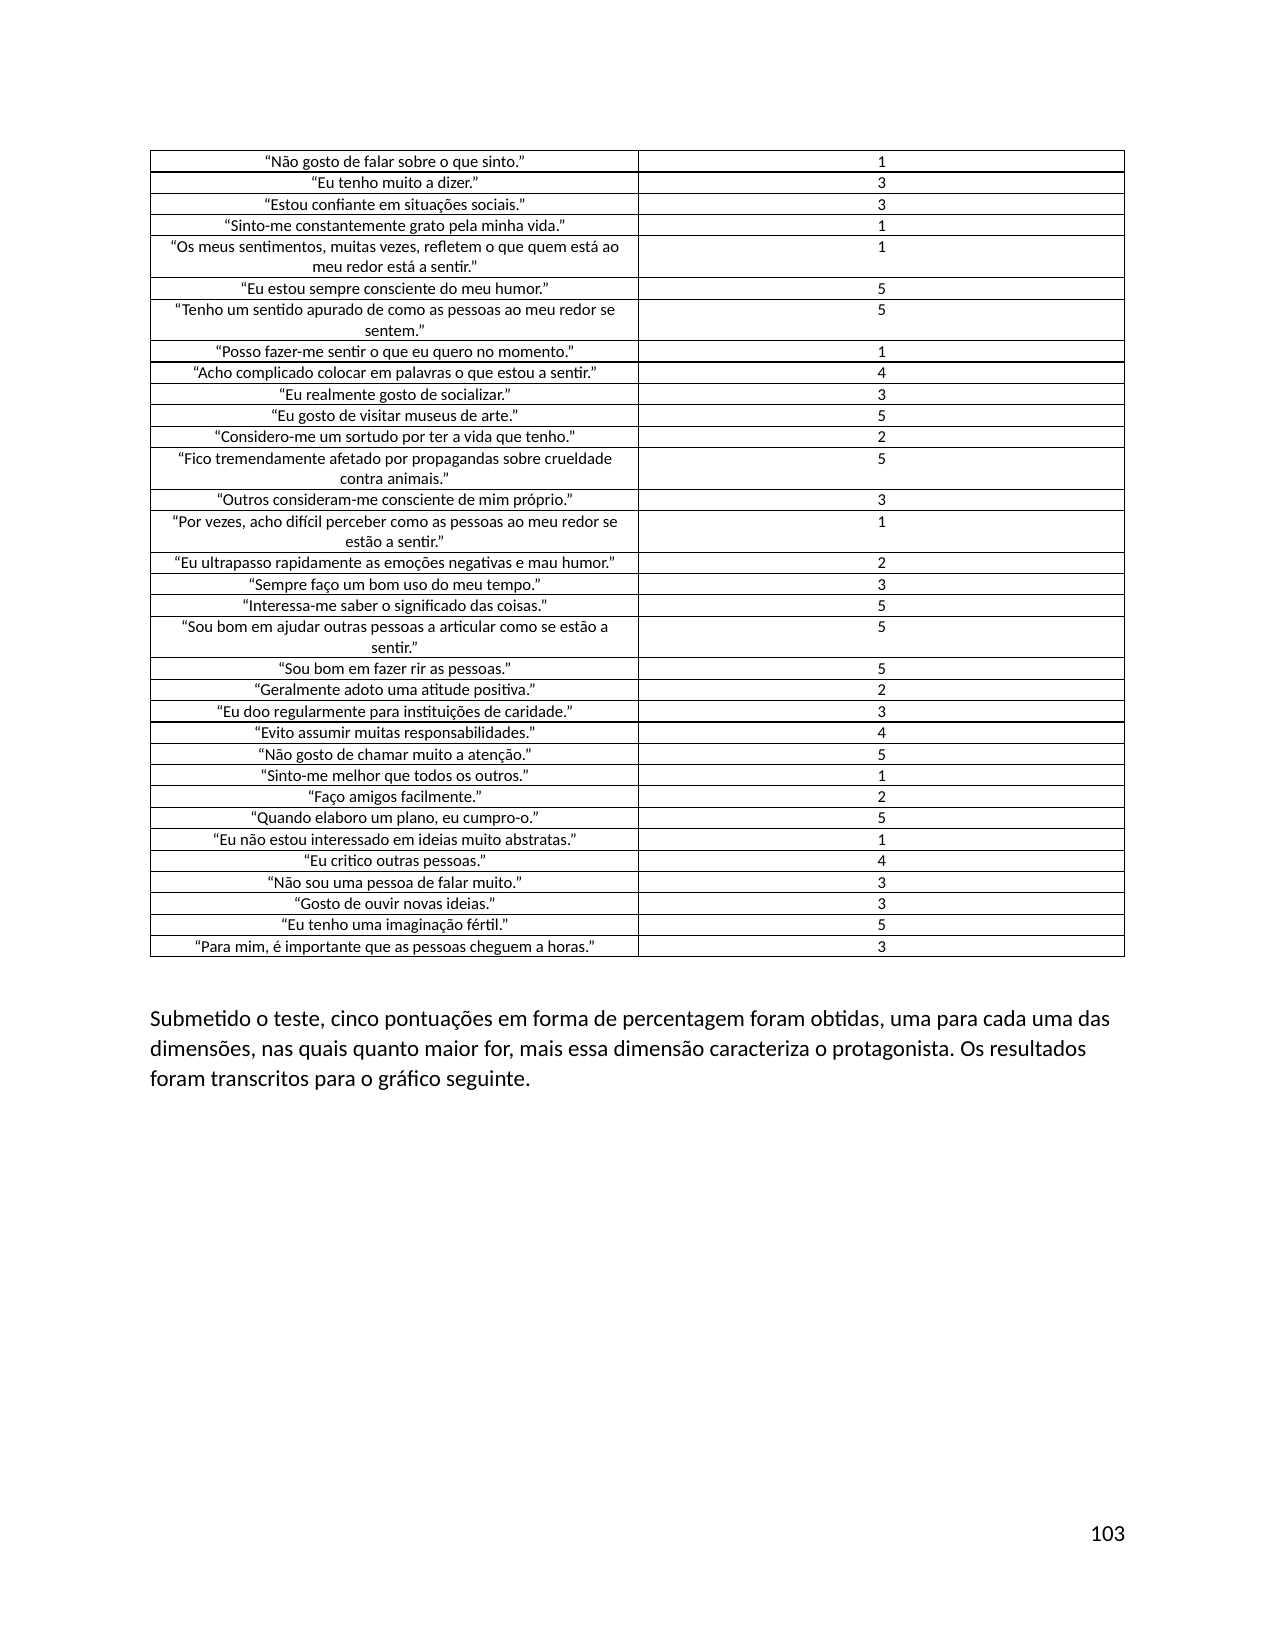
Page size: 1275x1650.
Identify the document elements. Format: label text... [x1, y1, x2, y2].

table_cell 3 [639, 872, 1124, 892]
table_cell 3 [639, 701, 1124, 721]
table_cell “Não gosto de falar sobre o que sinto.” [151, 151, 638, 171]
table_cell 4 [639, 851, 1124, 871]
table_cell “Geralmente adoto uma atitude positiva.” [151, 680, 638, 700]
table_cell 5 [639, 278, 1124, 298]
table_cell “Sinto-me melhor que todos os outros.” [151, 765, 638, 785]
table_cell “Eu estou sempre consciente do meu humor.” [151, 278, 638, 298]
table_cell 3 [639, 893, 1124, 913]
table_cell 1 [639, 765, 1124, 785]
table_cell “Considero-me um sortudo por ter a vida que tenho.” [151, 427, 638, 447]
table_cell 4 [639, 363, 1124, 383]
table_cell “Acho complicado colocar em palavras o que estou a sentir.” [151, 363, 638, 383]
table_cell 5 [639, 808, 1124, 828]
table_cell 5 [639, 617, 1124, 657]
table_cell 2 [639, 786, 1124, 807]
table_cell “Eu tenho muito a dizer.” [151, 173, 638, 193]
table_cell 5 [639, 744, 1124, 764]
table_cell 3 [639, 574, 1124, 594]
table_cell “Eu ultrapasso rapidamente as emoções negativas e mau humor.” [151, 553, 638, 573]
table_cell 5 [639, 658, 1124, 679]
table_cell 5 [639, 595, 1124, 616]
table_cell 1 [639, 829, 1124, 849]
table_cell “Fico tremendamente afetado por propagandas sobre crueldade contra animais.” [151, 448, 638, 488]
table_cell “Sempre faço um bom uso do meu tempo.” [151, 574, 638, 594]
table_cell 2 [639, 553, 1124, 573]
table_cell “Outros consideram-me consciente de mim próprio.” [151, 490, 638, 510]
table_cell “Faço amigos facilmente.” [151, 786, 638, 807]
table_cell “Eu tenho uma imaginação fértil.” [151, 915, 638, 935]
table_cell 1 [639, 341, 1124, 361]
table_cell 1 [639, 236, 1124, 277]
table_cell “Sou bom em fazer rir as pessoas.” [151, 658, 638, 679]
table_cell “Eu gosto de visitar museus de arte.” [151, 405, 638, 426]
table_cell 1 [639, 511, 1124, 552]
table_cell 3 [639, 490, 1124, 510]
table_cell “Não gosto de chamar muito a atenção.” [151, 744, 638, 764]
table_cell “Quando elaboro um plano, eu cumpro-o.” [151, 808, 638, 828]
table_cell “Interessa-me saber o significado das coisas.” [151, 595, 638, 616]
text Submetido o teste, cinco pontuações em forma de percentagem foram obtidas, uma para cada uma das dimensões, nas quais quanto maior for, mais essa dimensão caracteriza o protagonista. Os resultados foram transcritos para o gráfico seguinte. [150, 1004, 1125, 1093]
table_cell “Os meus sentimentos, muitas vezes, refletem o que quem está ao meu redor está a sentir.” [151, 236, 638, 277]
table_cell “Eu não estou interessado em ideias muito abstratas.” [151, 829, 638, 849]
table_cell 5 [639, 915, 1124, 935]
table_cell “Tenho um sentido apurado de como as pessoas ao meu redor se sentem.” [151, 300, 638, 340]
table_cell 4 [639, 723, 1124, 743]
table_cell 3 [639, 194, 1124, 214]
table_cell 3 [639, 384, 1124, 404]
table_cell 5 [639, 300, 1124, 340]
table_cell 5 [639, 448, 1124, 488]
table_cell “Estou confiante em situações sociais.” [151, 194, 638, 214]
table_cell “Por vezes, acho difícil perceber como as pessoas ao meu redor se estão a sentir.” [151, 511, 638, 552]
table_cell “Não sou uma pessoa de falar muito.” [151, 872, 638, 892]
table_cell “Sinto-me constantemente grato pela minha vida.” [151, 215, 638, 235]
table_cell “Posso fazer-me sentir o que eu quero no momento.” [151, 341, 638, 361]
table_cell “Eu critico outras pessoas.” [151, 851, 638, 871]
table_cell “Gosto de ouvir novas ideias.” [151, 893, 638, 913]
table_cell “Sou bom em ajudar outras pessoas a articular como se estão a sentir.” [151, 617, 638, 657]
table_cell “Eu doo regularmente para instituições de caridade.” [151, 701, 638, 721]
table_cell 3 [639, 936, 1124, 956]
table_cell 2 [639, 427, 1124, 447]
table_cell 5 [639, 405, 1124, 426]
table_cell “Eu realmente gosto de socializar.” [151, 384, 638, 404]
table_cell 3 [639, 173, 1124, 193]
table_cell 1 [639, 151, 1124, 171]
table_cell “Evito assumir muitas responsabilidades.” [151, 723, 638, 743]
table_cell “Para mim, é importante que as pessoas cheguem a horas.” [151, 936, 638, 956]
table_cell 2 [639, 680, 1124, 700]
table_cell 1 [639, 215, 1124, 235]
